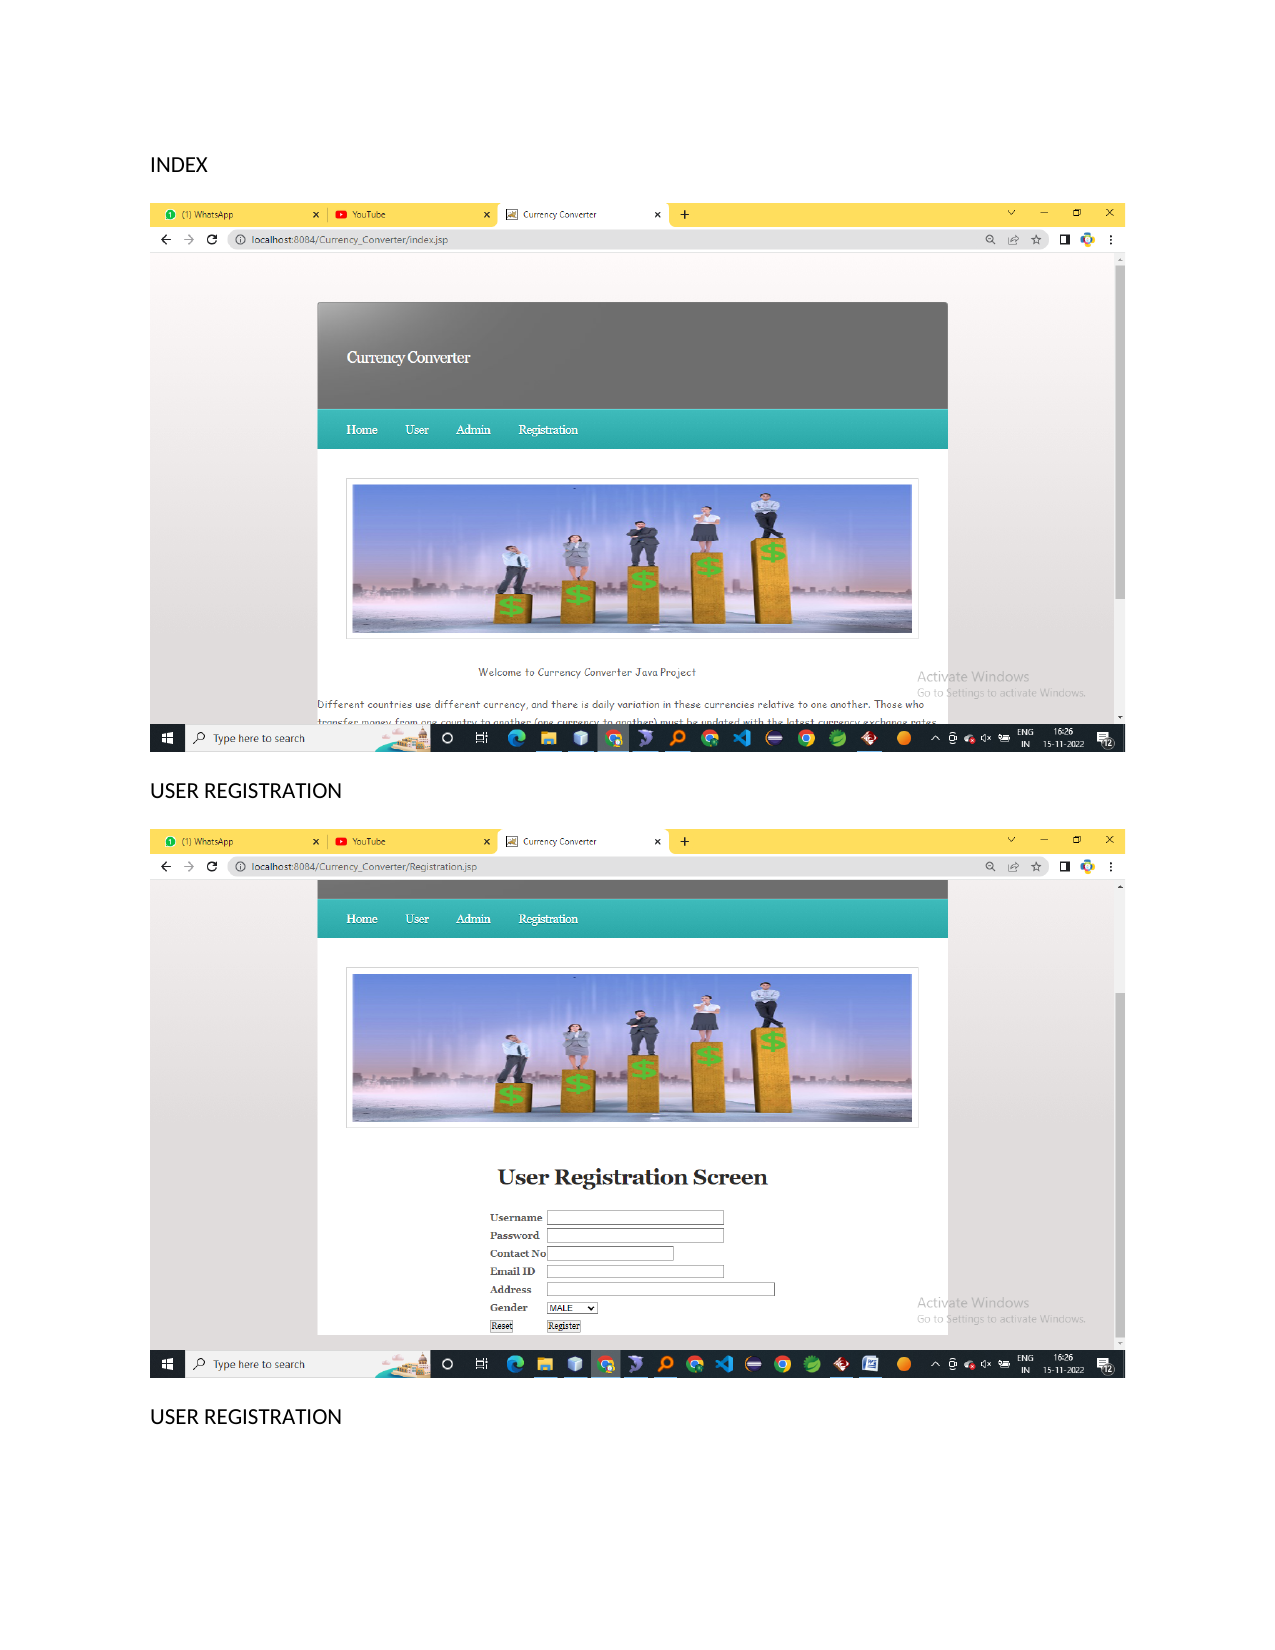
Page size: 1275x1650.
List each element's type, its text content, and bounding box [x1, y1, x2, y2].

text USER REGISTRATION [150, 776, 1125, 804]
text INDEX [150, 150, 1125, 178]
picture [150, 829, 1125, 1378]
picture [150, 203, 1125, 752]
text USER REGISTRATION [150, 1402, 1125, 1430]
